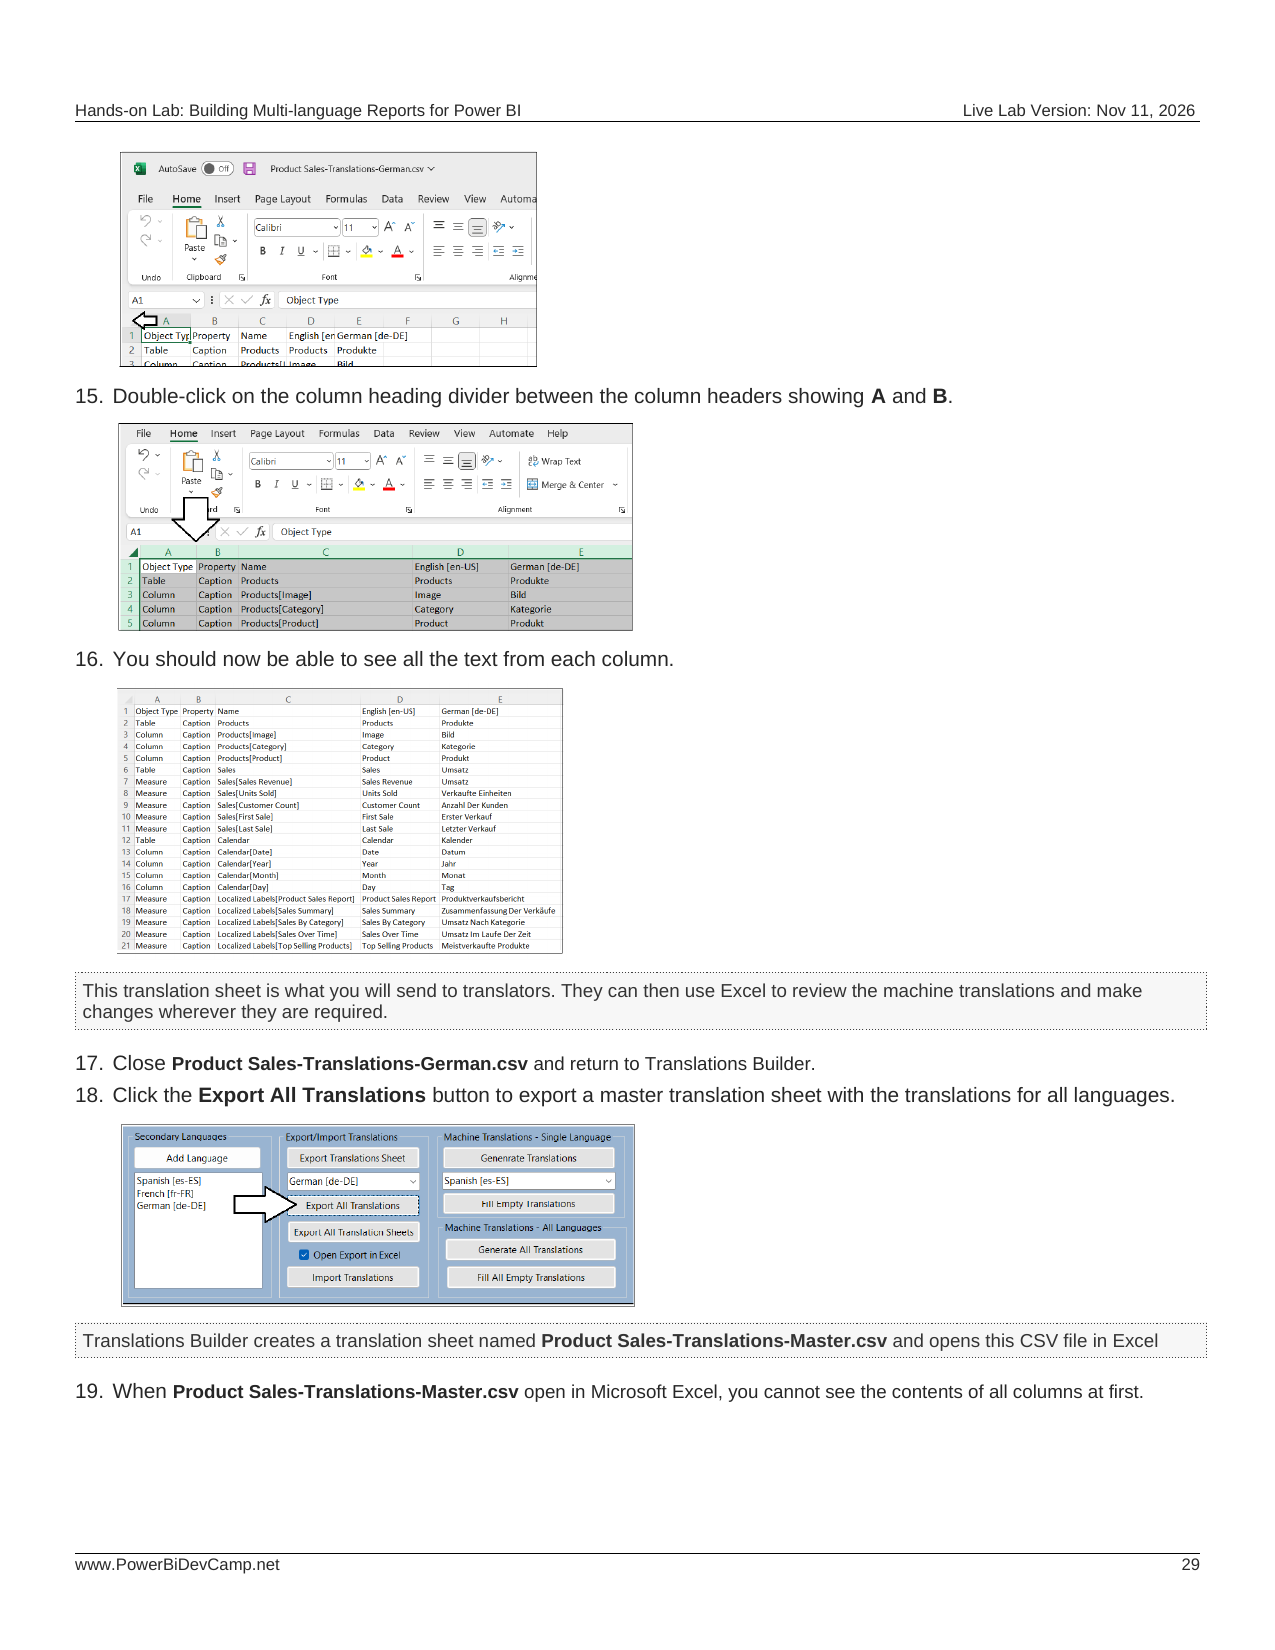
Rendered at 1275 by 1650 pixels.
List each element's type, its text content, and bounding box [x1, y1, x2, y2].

text Close Product Sales-Translations-German.csv and return to Translations Builder. [75, 1051, 1200, 1074]
picture [117, 683, 567, 960]
text When Product Sales-Translations-Master.csv open in Microsoft Excel, you cannot see the contents of all columns at first. [75, 1379, 1200, 1403]
text This translation sheet is what you will send to translators. They can then use Excel to review the machine translations and make changes wherever they are required. [75, 972, 1207, 1030]
picture [117, 146, 543, 372]
picture [117, 420, 637, 635]
text You should now be able to see all the text from each column. [75, 647, 1200, 671]
text Double-click on the column heading divider between the column headers showing A and B. [75, 384, 1200, 408]
text Translations Builder creates a translation sheet named Product Sales-Translations-Master.csv and opens this CSV file in Excel [75, 1322, 1207, 1358]
picture [117, 1119, 635, 1310]
text Click the Export All Translations button to export a master translation sheet with the translations for all languages. [75, 1083, 1200, 1107]
